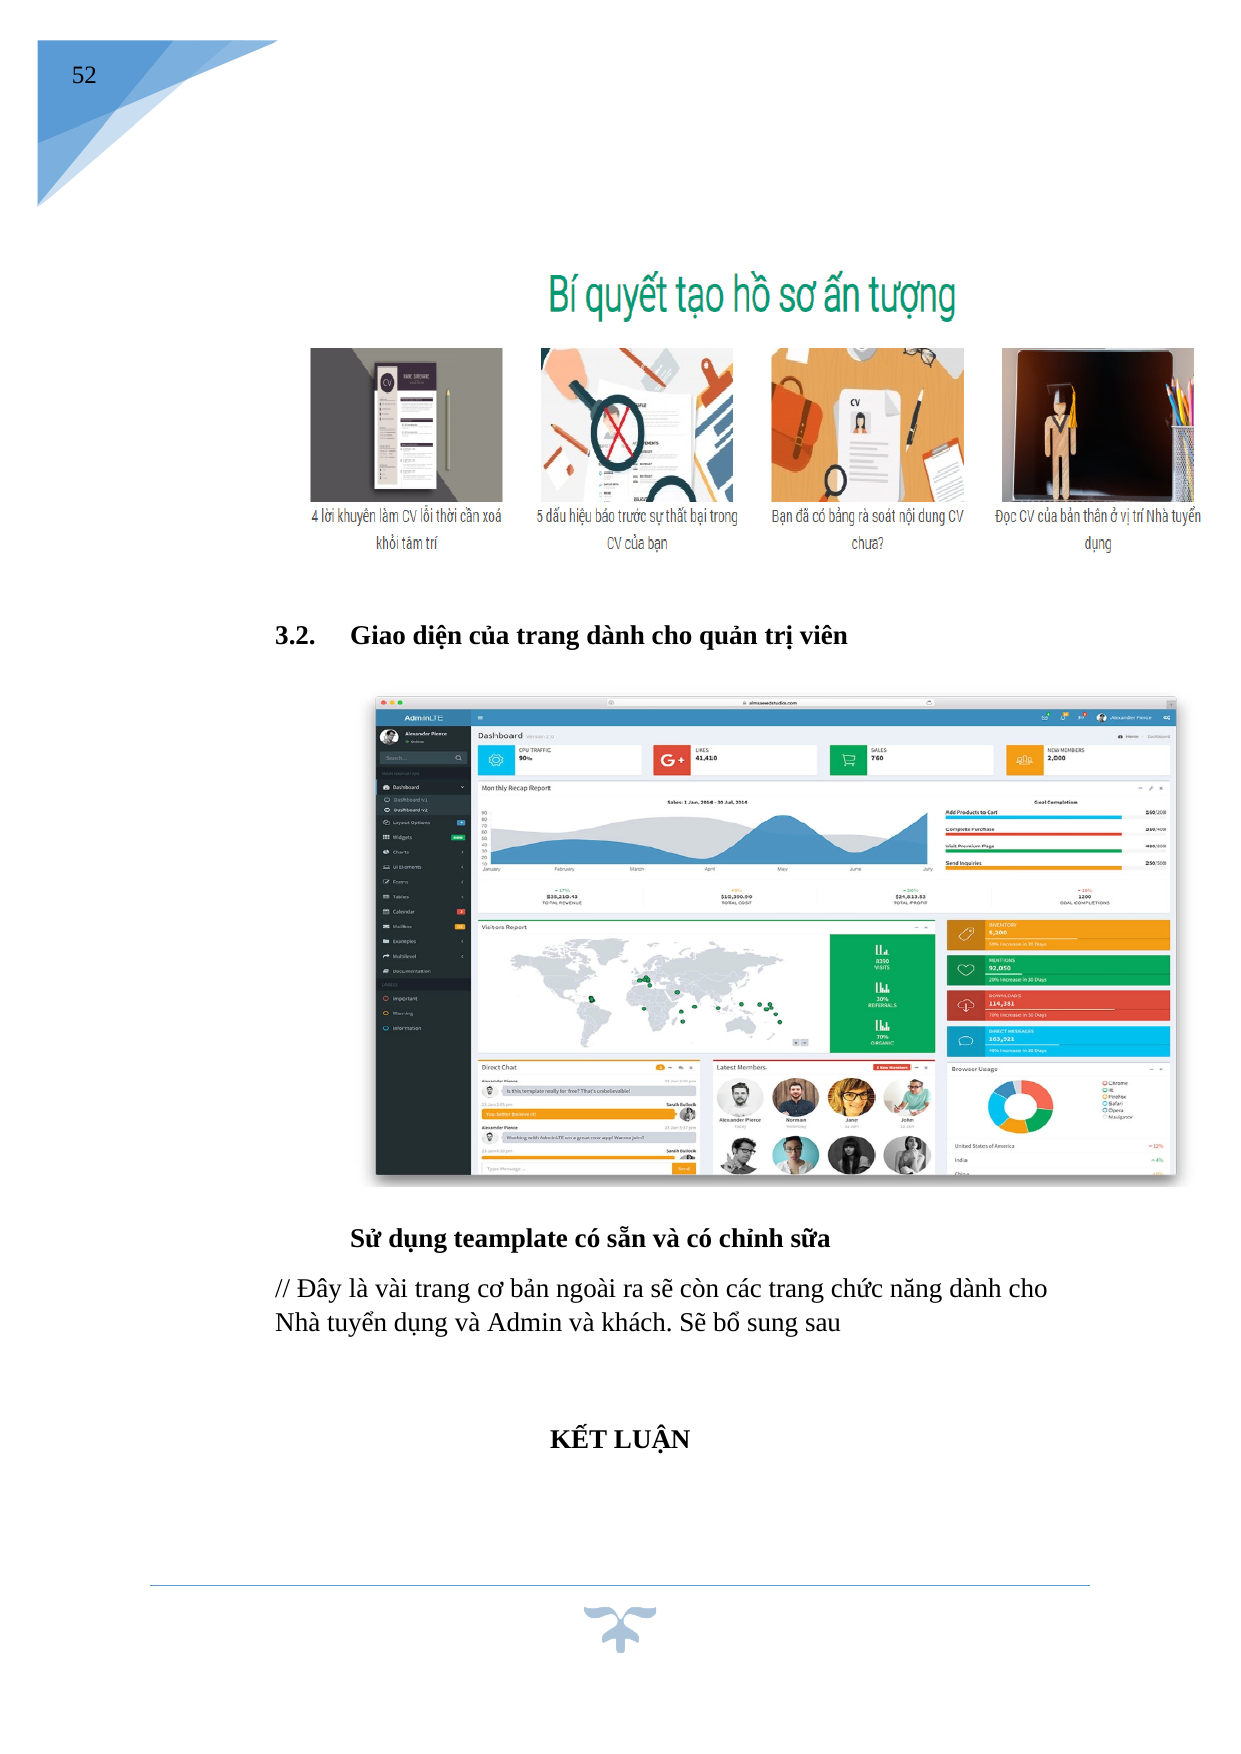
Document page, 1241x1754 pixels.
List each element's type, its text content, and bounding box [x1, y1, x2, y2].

text KẾT LUẬN [150, 1423, 1090, 1454]
list Sử dụng teamplate có sẵn và có chỉnh sữa [350, 1222, 1090, 1253]
picture [350, 686, 1202, 1187]
picture [37, 40, 279, 209]
list Giao diện của trang dành cho quản trị viên [275, 619, 1090, 650]
list // Đây là vài trang cơ bản ngoài ra sẽ còn các trang chức năng dành cho Nhà tuyển dụng và Admin và khách. Sẽ bổ sung sau [275, 1272, 1090, 1337]
picture [275, 237, 1216, 567]
